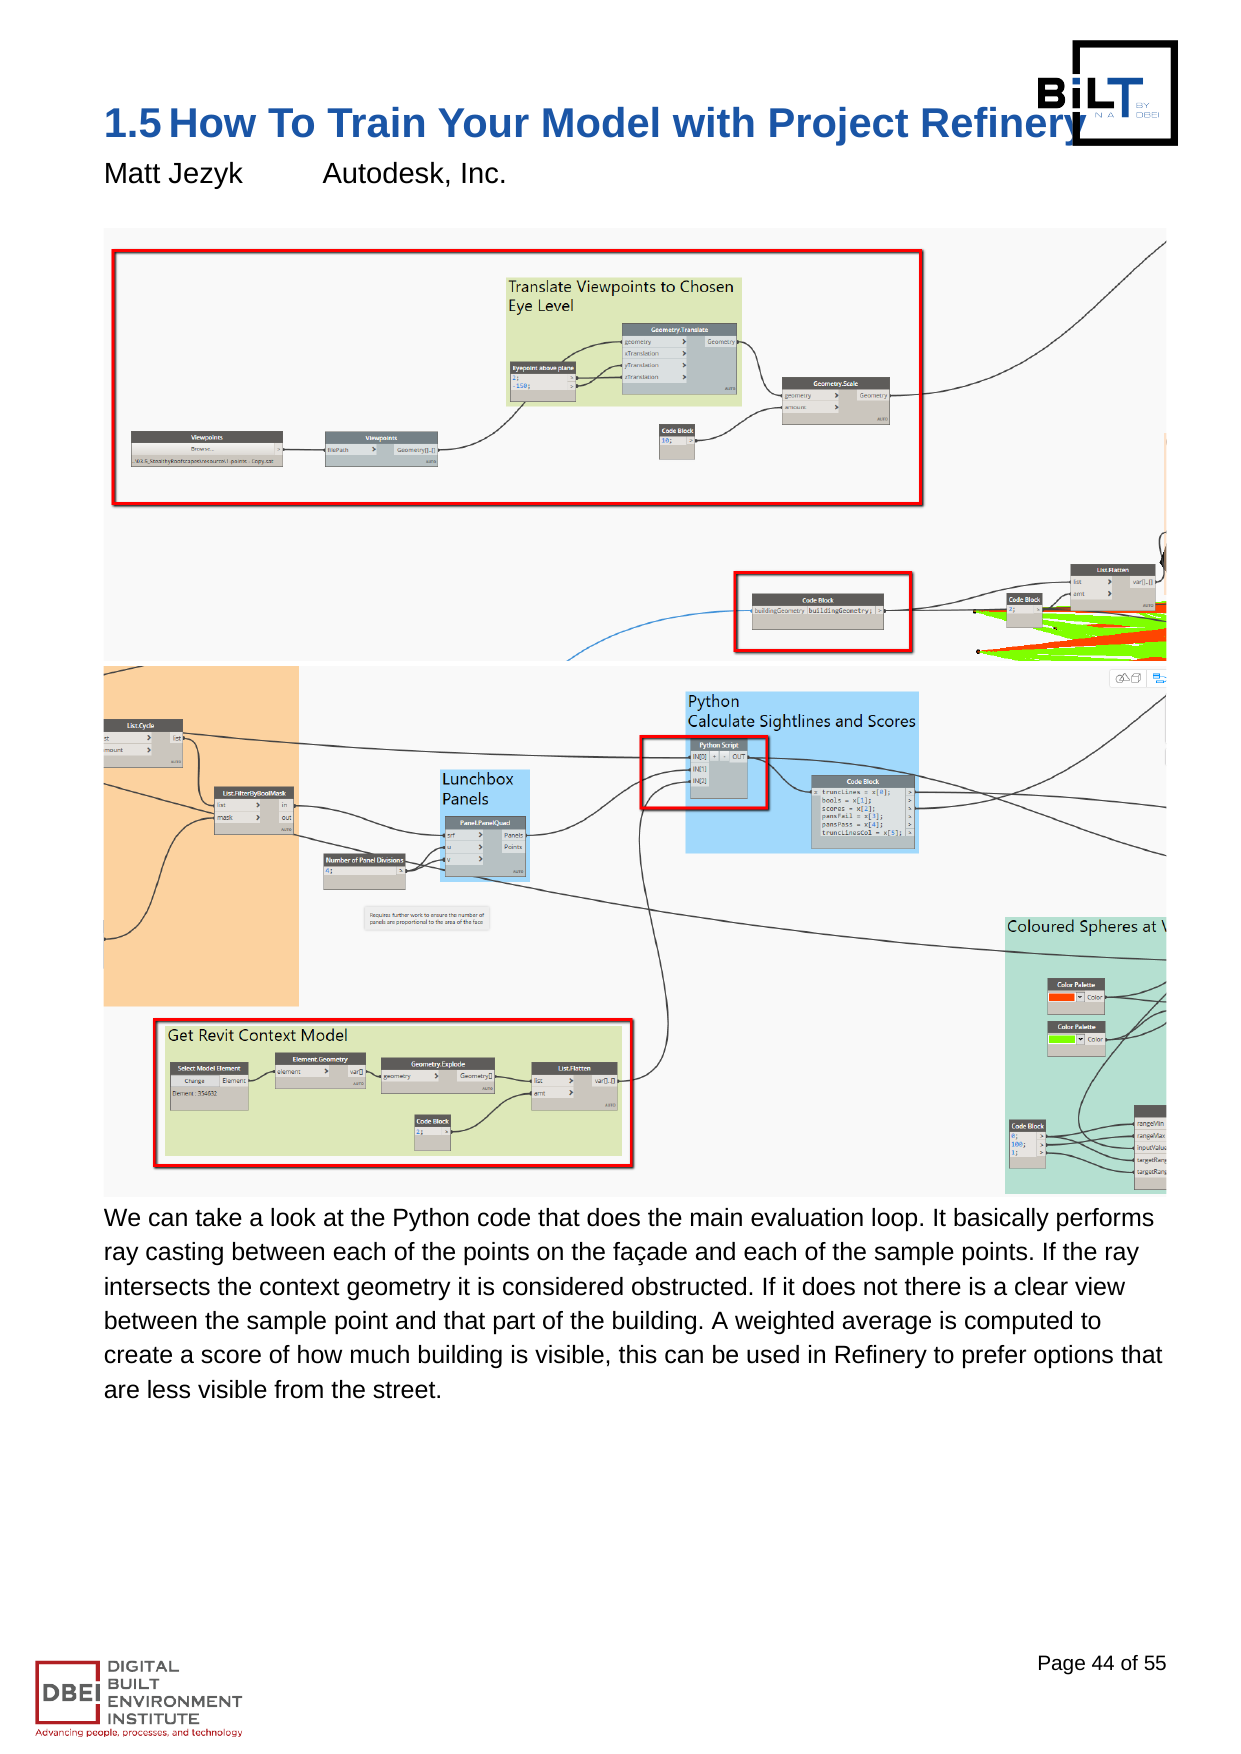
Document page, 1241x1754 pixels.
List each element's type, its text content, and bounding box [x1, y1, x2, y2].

picture [27, 1652, 243, 1740]
picture [103, 228, 1167, 661]
picture [103, 666, 1167, 1197]
picture [1031, 31, 1182, 154]
text We can take a look at the Python code that does the main evaluation loop. It basically performs ray casting between each of the points on the façade and each of the sample points. If the ray intersects the context geometry it is considered obstructed. If it does not there is a clear view between the sample point and that part of the building. A weighted average is computed to create a score of how much building is visible, this can be used in Refinery to prefer options that are less visible from the street. [103, 1202, 1167, 1404]
